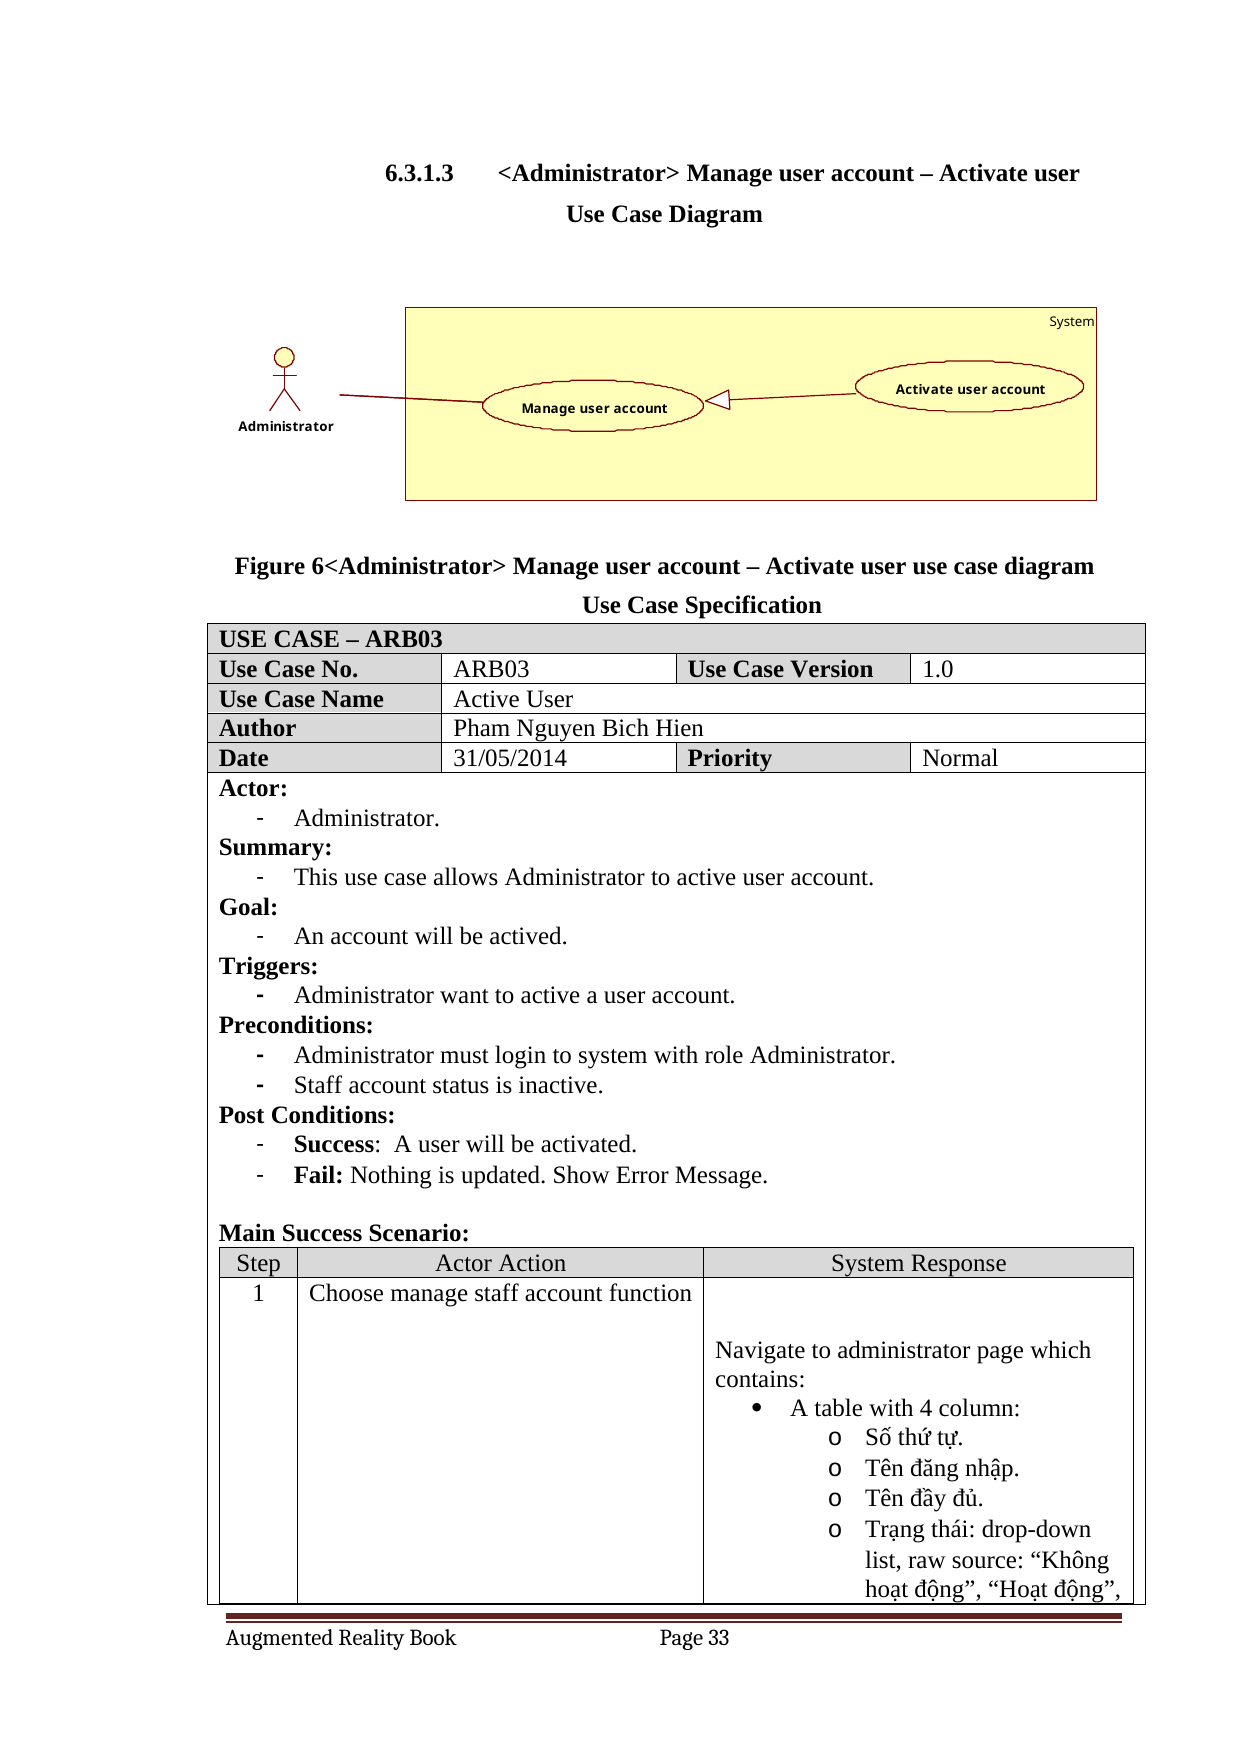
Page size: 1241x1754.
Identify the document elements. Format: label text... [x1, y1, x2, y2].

table_cell Priority [677, 743, 910, 772]
table_cell Date [208, 743, 441, 772]
table_cell Normal [911, 743, 1145, 772]
table_cell Use Case Name [208, 684, 441, 712]
table_cell Author [208, 714, 441, 742]
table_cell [208, 773, 1145, 1604]
subtitle Use Case Specification [207, 590, 1122, 619]
subtitle <Administrator> Manage user account – Activate user [385, 158, 1122, 187]
table_cell 31/05/2014 [442, 743, 676, 772]
subtitle Use Case Diagram [207, 199, 1122, 228]
table_cell Use Case No. [208, 654, 441, 683]
table_cell Pham Nguyen Bich Hien [442, 714, 1145, 742]
table_cell Active User [442, 684, 1145, 712]
table_header USE CASE – ARB03 [208, 624, 1145, 653]
table_cell ARB03 [442, 654, 676, 683]
table_cell Use Case Version [677, 654, 910, 683]
text Figure 6<Administrator> Manage user account – Activate user use case diagram [207, 551, 1122, 579]
table_cell 1.0 [911, 654, 1145, 683]
